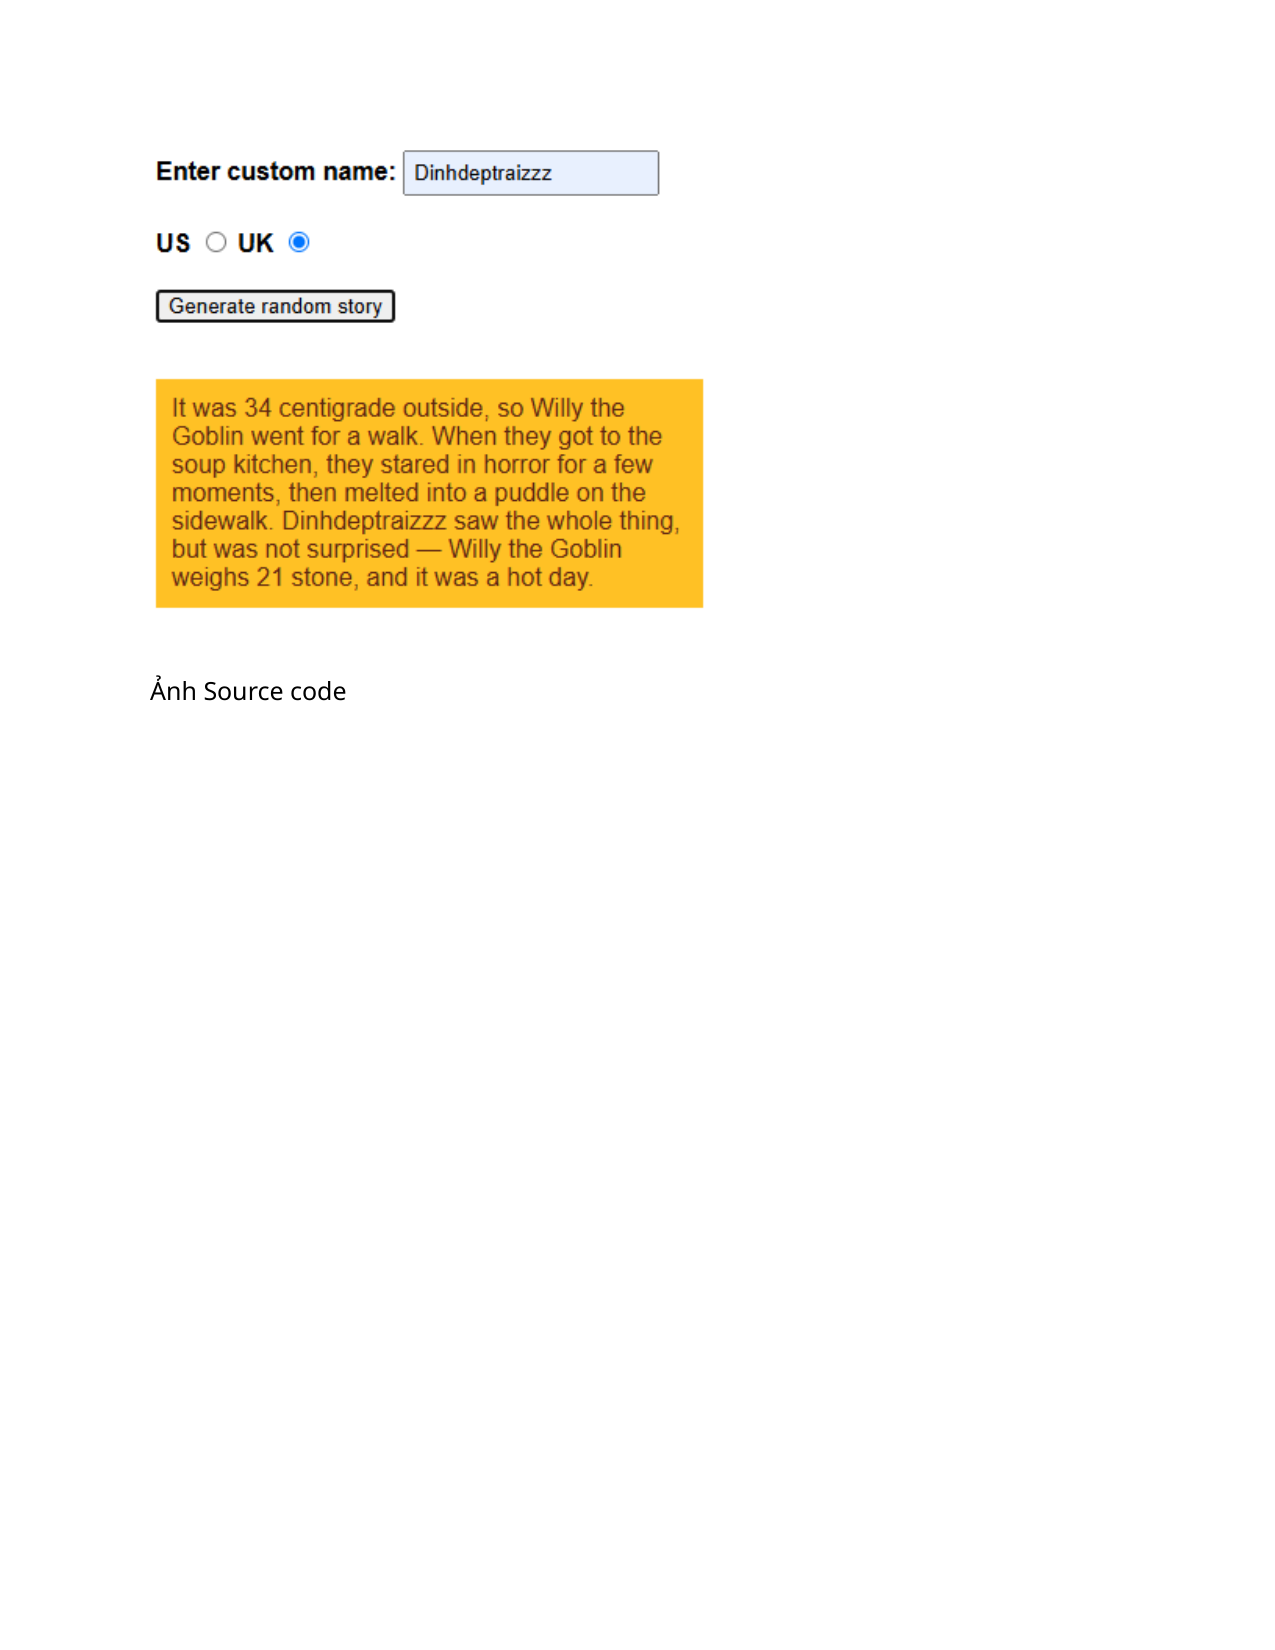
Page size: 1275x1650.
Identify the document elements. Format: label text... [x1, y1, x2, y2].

text Ảnh Source code [150, 673, 1125, 707]
picture [150, 150, 755, 652]
